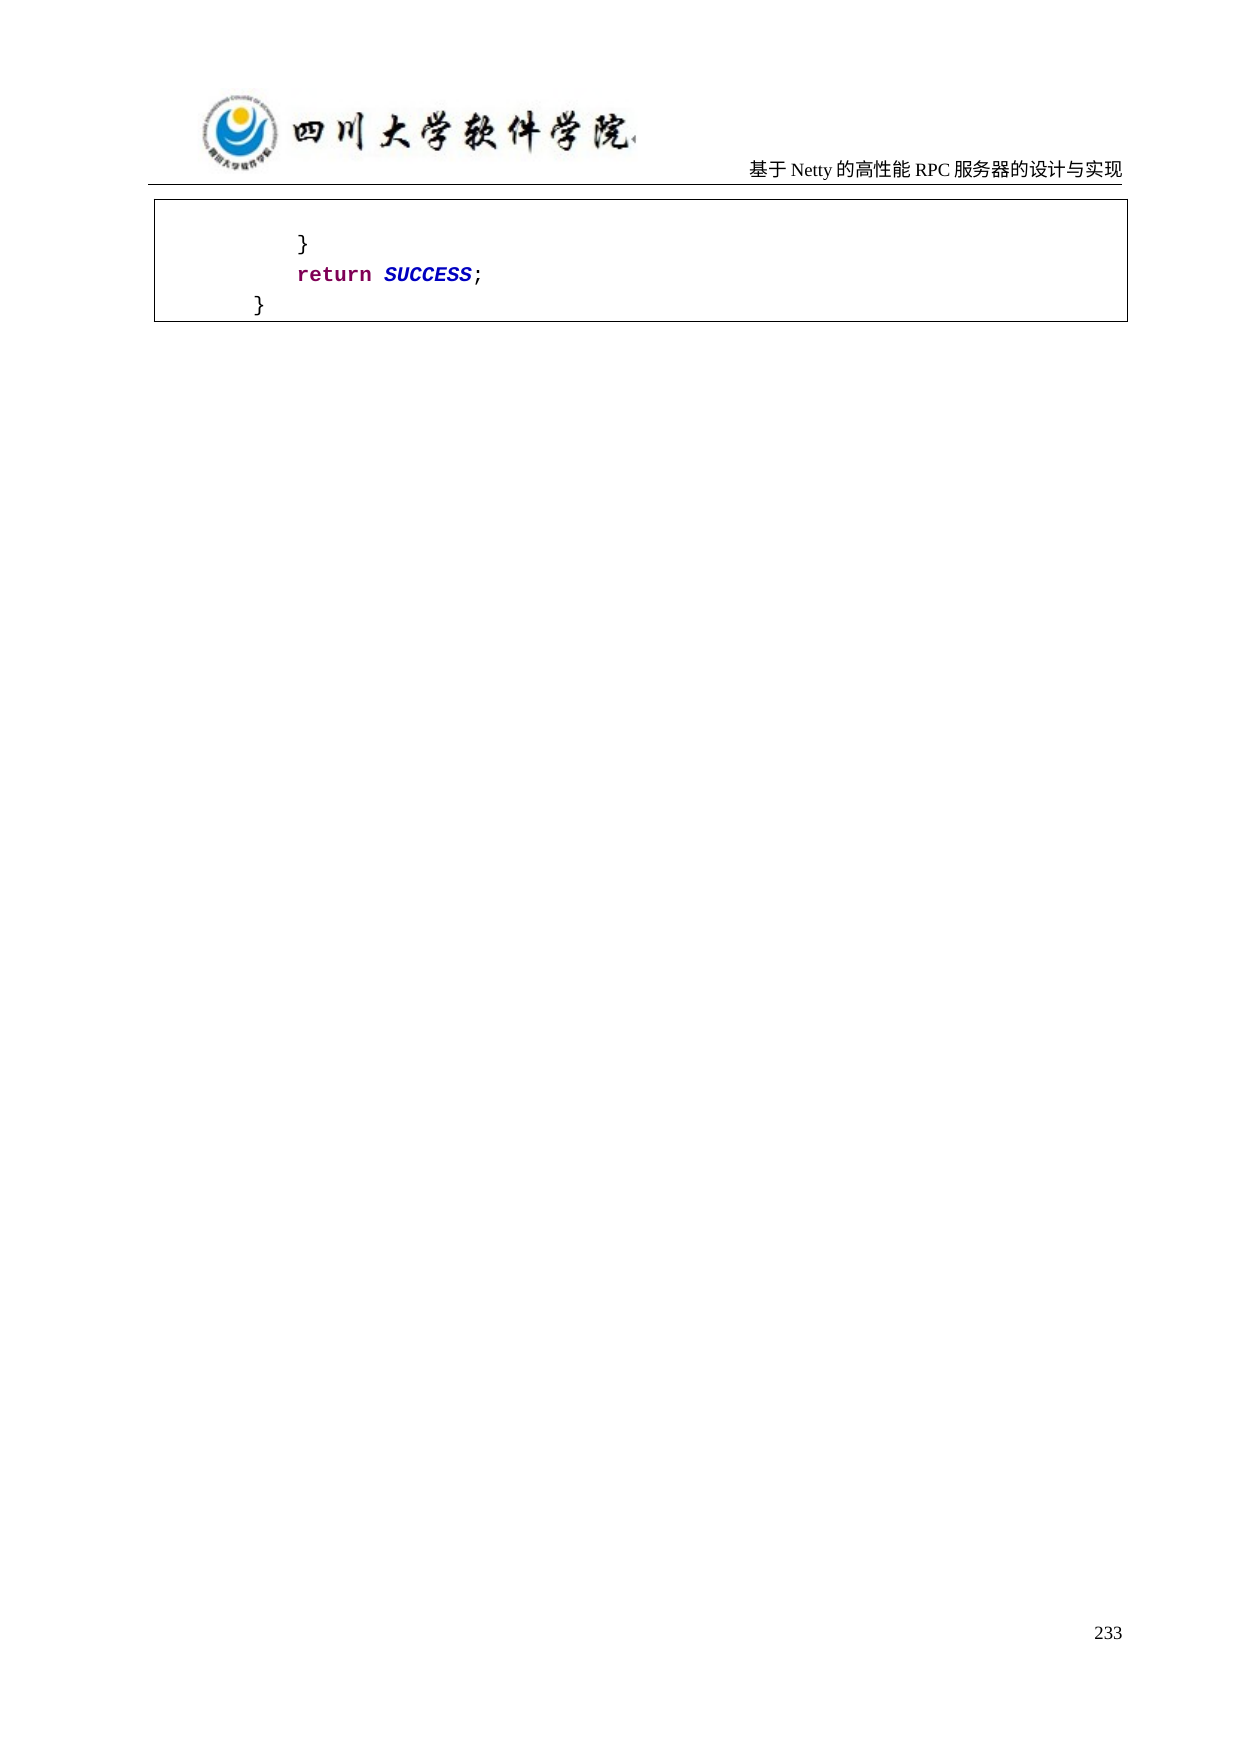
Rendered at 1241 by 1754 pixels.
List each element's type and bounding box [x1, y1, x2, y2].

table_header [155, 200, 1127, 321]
picture [197, 88, 639, 177]
